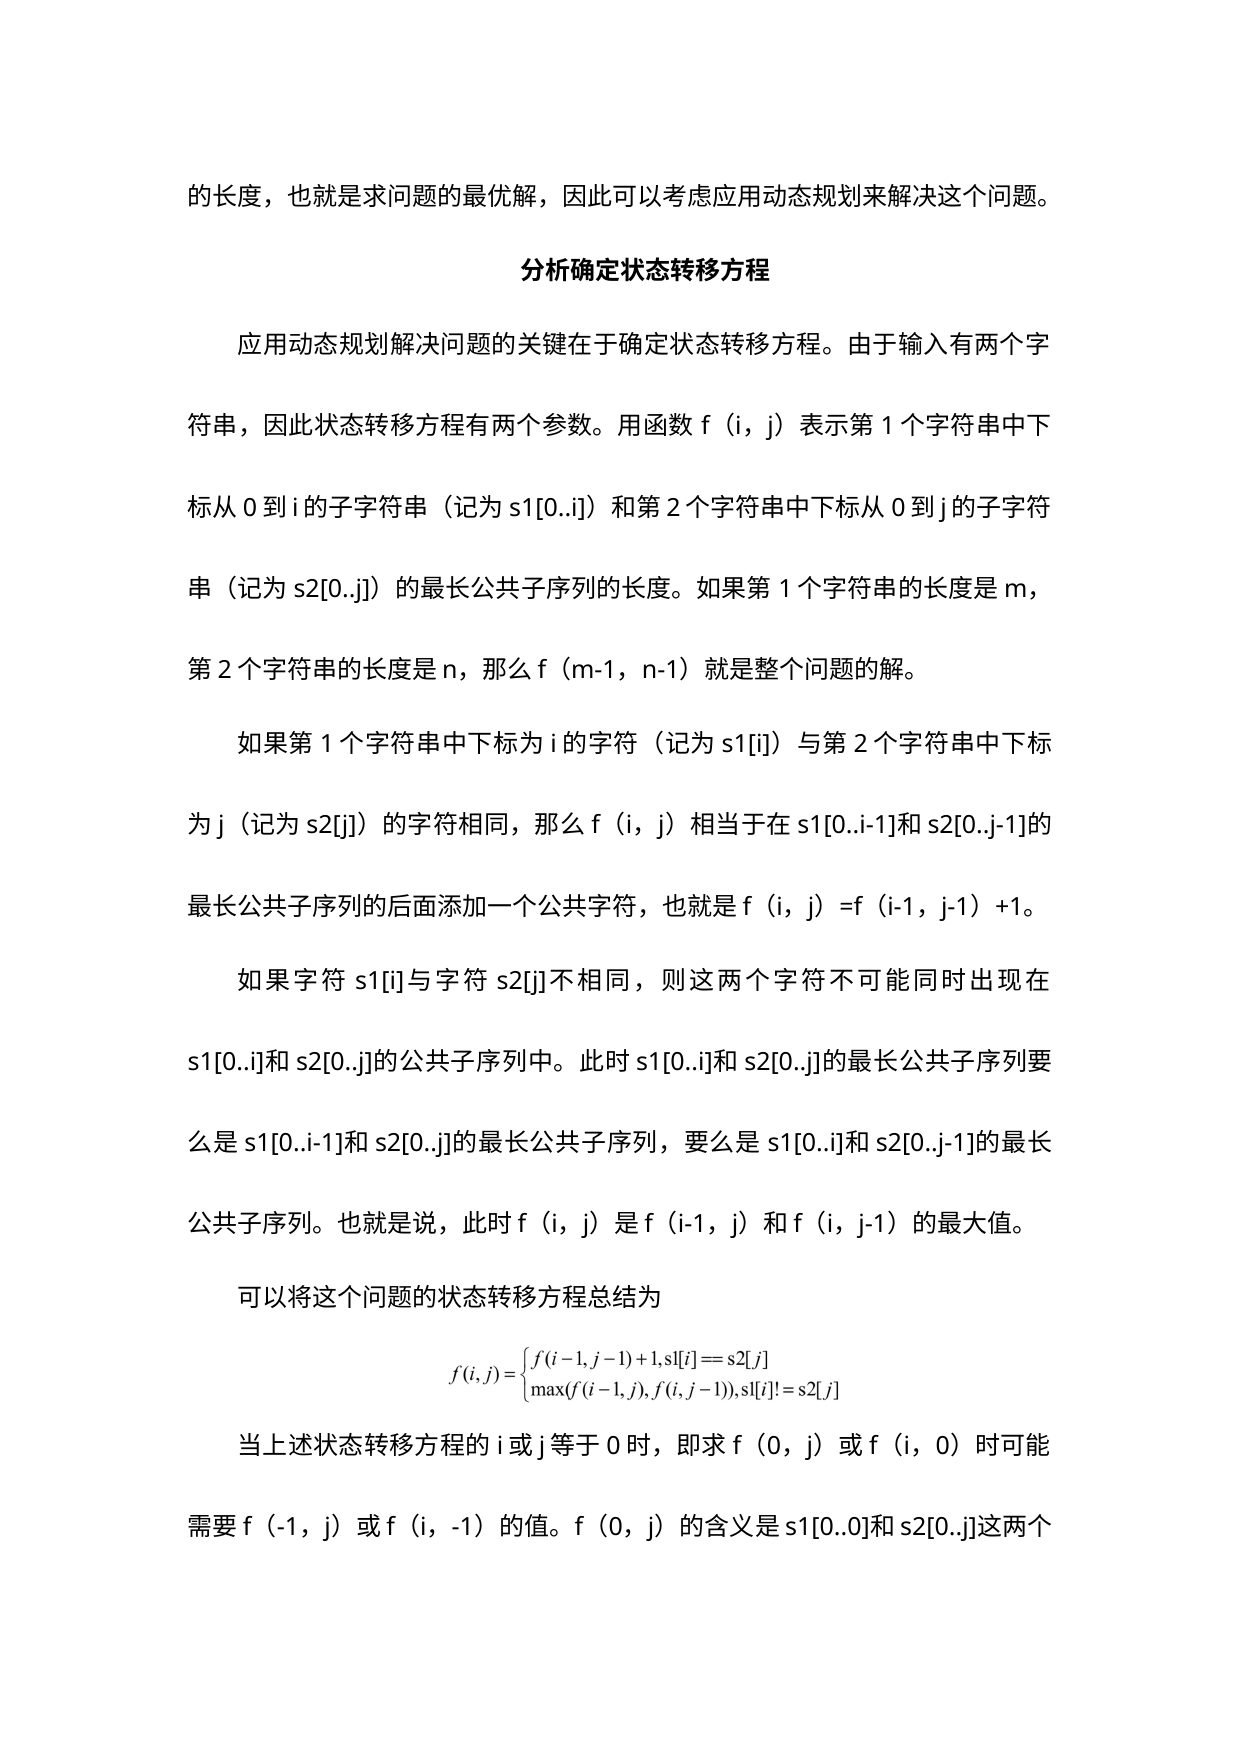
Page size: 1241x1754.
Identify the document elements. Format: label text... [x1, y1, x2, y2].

text 如果第1个字符串中下标为i的字符（记为s1[i]）与第2个字符串中下标为j（记为s2[j]）的字符相同，那么f（i，j）相当于在s1[0..i-1]和s2[0..j-1]的最长公共子序列的后面添加一个公共字符，也就是f（i，j）=f（i-1，j-1）+1。 [187, 709, 1053, 937]
text 分析确定状态转移方程 [187, 236, 1053, 301]
text 应用动态规划解决问题的关键在于确定状态转移方程。由于输入有两个字符串，因此状态转移方程有两个参数。用函数f（i，j）表示第1个字符串中下标从0到i的子字符串（记为s1[0..i]）和第2个字符串中下标从0到j的子字符串（记为s2[0..j]）的最长公共子序列的长度。如果第1个字符串的长度是m，第2个字符串的长度是n，那么f（m-1，n-1）就是整个问题的解。 [187, 310, 1053, 700]
text 如果字符s1[i]与字符s2[j]不相同，则这两个字符不可能同时出现在s1[0..i]和s2[0..j]的公共子序列中。此时s1[0..i]和s2[0..j]的最长公共子序列要么是s1[0..i-1]和s2[0..j]的最长公共子序列，要么是s1[0..i]和s2[0..j-1]的最长公共子序列。也就是说，此时f（i，j）是f（i-1，j）和f（i，j-1）的最大值。 [187, 946, 1053, 1254]
text 可以将这个问题的状态转移方程总结为 [187, 1263, 1053, 1328]
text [187, 162, 1053, 227]
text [187, 1411, 1053, 1557]
picture [445, 1337, 845, 1403]
